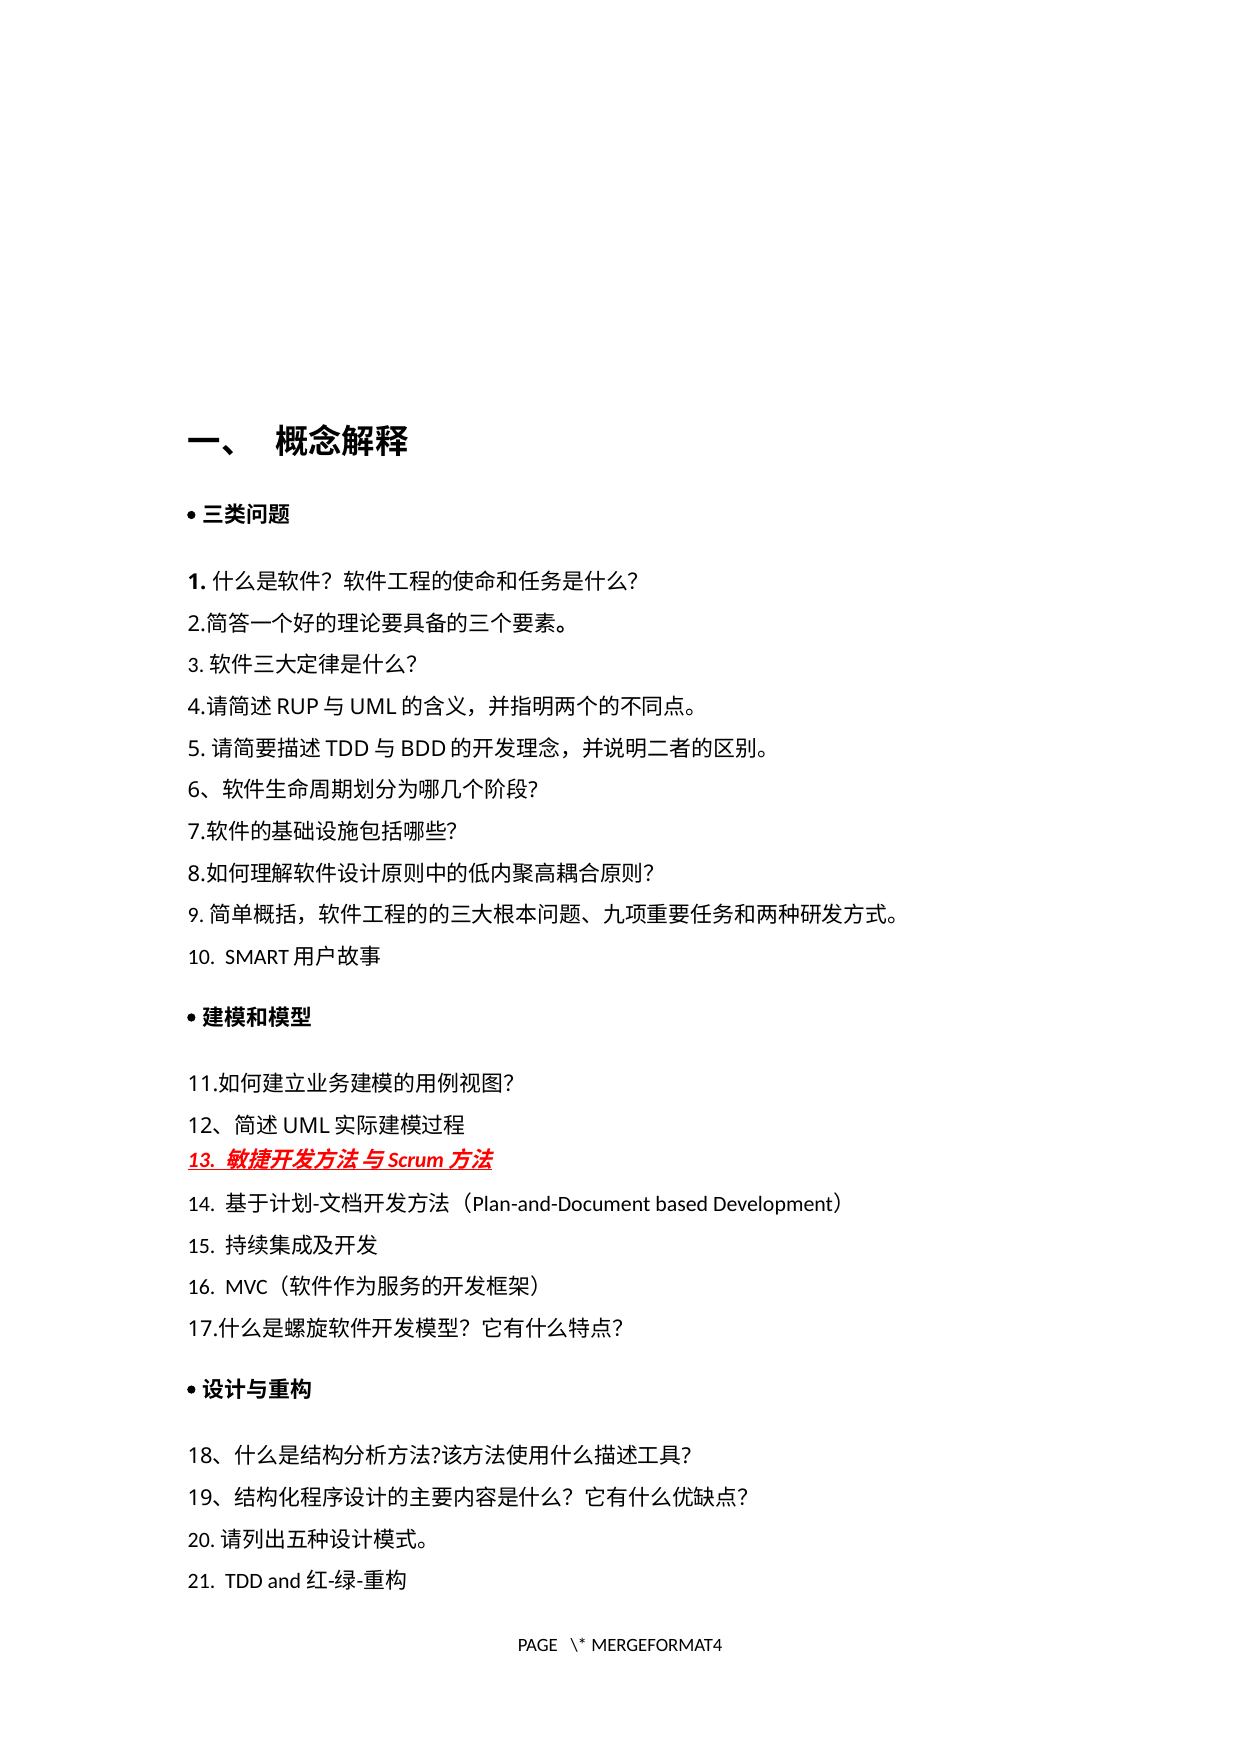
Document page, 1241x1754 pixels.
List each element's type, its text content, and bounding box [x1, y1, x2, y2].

list 10. SMART 用户故事 [187, 931, 1053, 973]
list 14. 基于计划-文档开发方法（Plan-and-Document based Development） [187, 1178, 1053, 1220]
list 21. TDD and 红-绿-重构 [187, 1556, 1053, 1597]
text 17.什么是螺旋软件开发模型？它有什么特点？ [187, 1303, 1053, 1345]
text 1. 什么是软件？软件工程的使命和任务是什么？ [187, 556, 1053, 598]
subtitle 设计与重构 [187, 1372, 1053, 1403]
text 19、结构化程序设计的主要内容是什么？它有什么优缺点？ [187, 1472, 1053, 1514]
text 5. 请简要描述TDD与BDD的开发理念，并说明二者的区别。 [187, 723, 1053, 764]
subtitle 三类问题 [187, 497, 1053, 529]
text 7.软件的基础设施包括哪些？ [187, 806, 1053, 848]
text 20. 请列出五种设计模式。 [187, 1514, 1053, 1556]
text 4.请简述RUP与UML的含义，并指明两个的不同点。 [187, 681, 1053, 723]
text 6、软件生命周期划分为哪几个阶段? [187, 764, 1053, 806]
text 18、什么是结构分析方法?该方法使用什么描述工具? [187, 1431, 1053, 1472]
text 11.如何建立业务建模的用例视图？ [187, 1058, 1053, 1100]
text 8.如何理解软件设计原则中的低内聚高耦合原则？ [187, 848, 1053, 889]
text 12、简述UML实际建模过程 [187, 1100, 1053, 1142]
list 16. MVC（软件作为服务的开发框架） [187, 1261, 1053, 1303]
subtitle 概念解释 [187, 414, 1053, 463]
text 9. 简单概括，软件工程的的三大根本问题、九项重要任务和两种研发方式。 [187, 889, 1053, 931]
subtitle 建模和模型 [187, 1000, 1053, 1031]
list 13. 敏捷开发方法 与Scrum方法 [187, 1142, 1053, 1173]
text 2.简答一个好的理论要具备的三个要素。 [187, 598, 1053, 639]
list 15. 持续集成及开发 [187, 1220, 1053, 1261]
text 3. 软件三大定律是什么？ [187, 639, 1053, 681]
